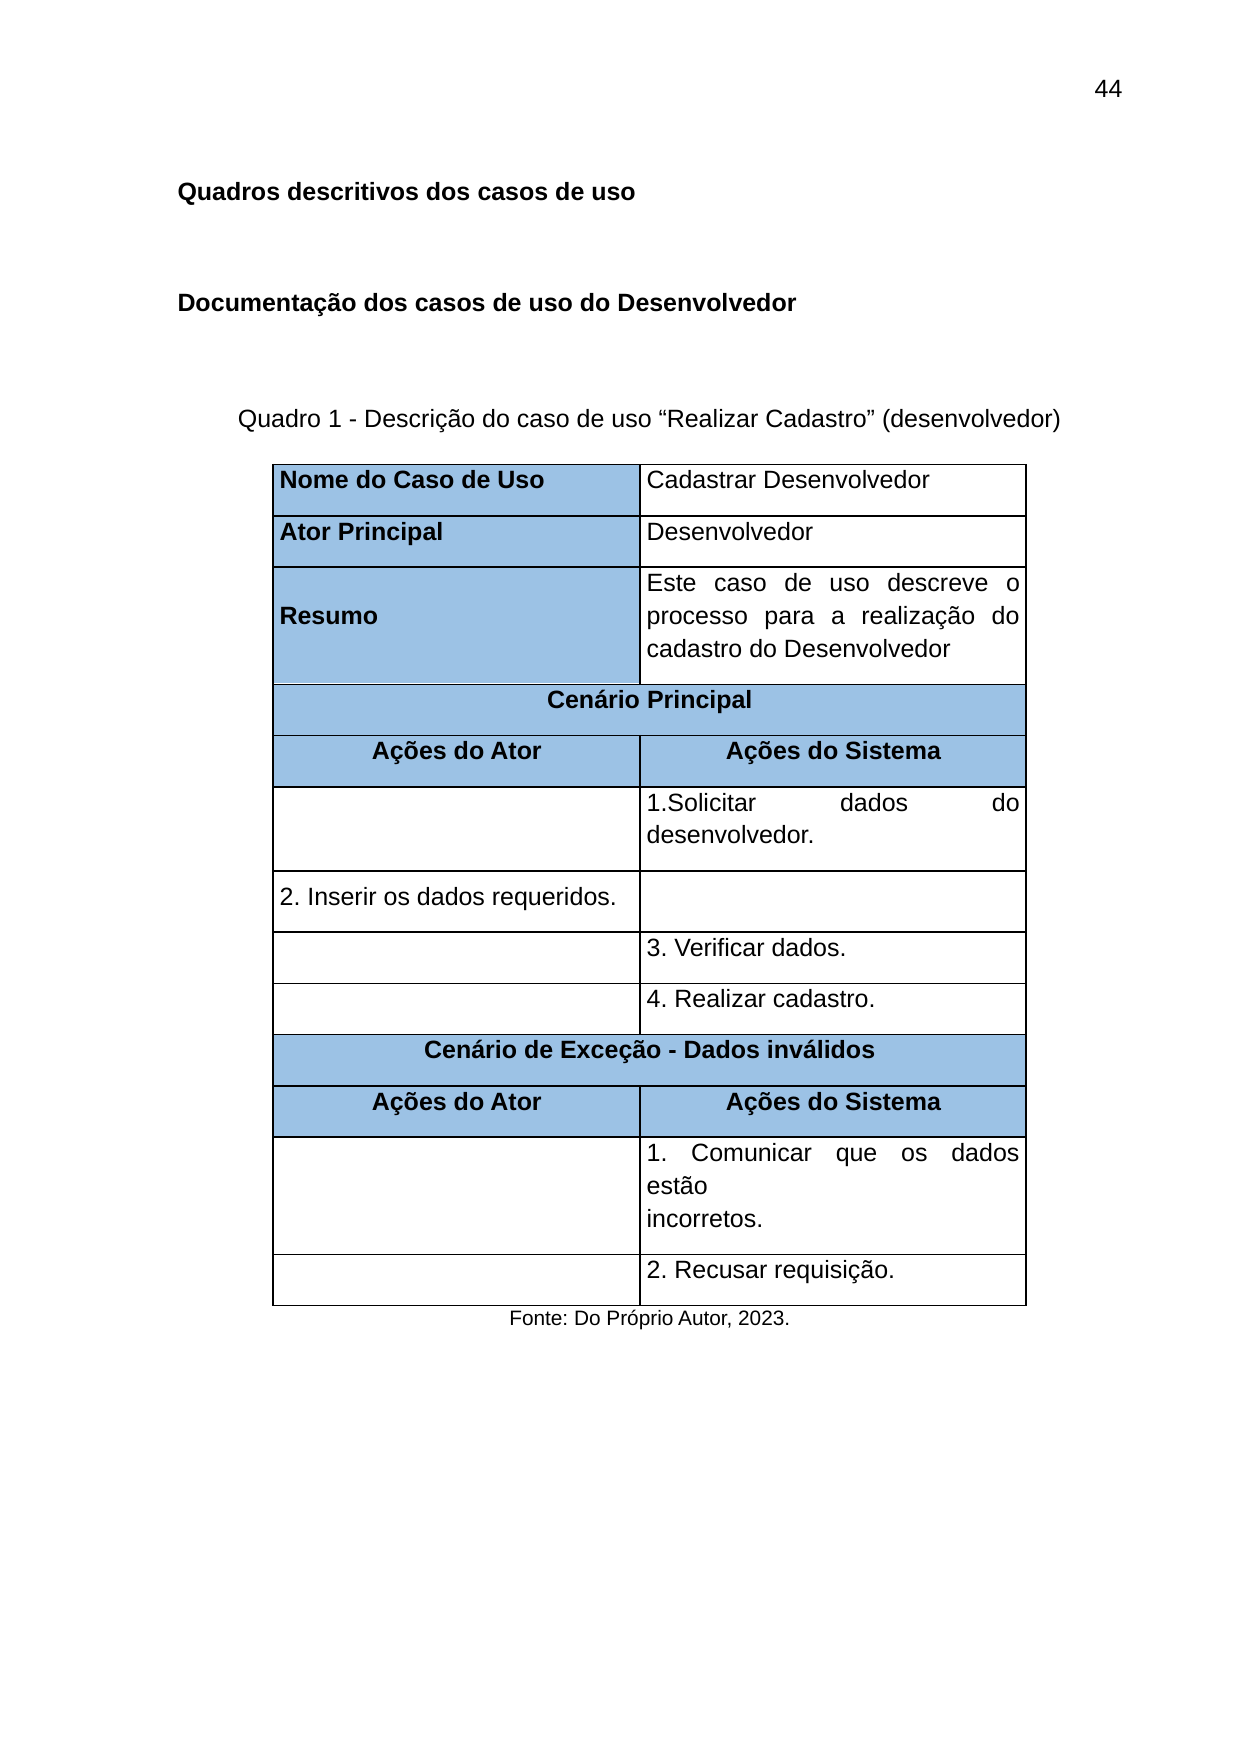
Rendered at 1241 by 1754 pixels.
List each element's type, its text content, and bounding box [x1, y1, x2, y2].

table_cell Cenário Principal [274, 685, 1025, 735]
text Documentação dos casos de uso do Desenvolvedor [177, 288, 1122, 317]
text Fonte: Do Próprio Autor, 2023. [177, 1306, 1122, 1330]
table_cell 3. Verificar dados. [641, 933, 1025, 982]
table_cell Ações do Ator [274, 1087, 639, 1136]
table_cell [274, 933, 639, 982]
table_cell Cenário de Exceção - Dados inválidos [274, 1035, 1025, 1085]
table_cell [641, 872, 1025, 931]
table_header Nome do Caso de Uso [274, 465, 639, 515]
table_cell Este caso de uso descreve o processo para a realização do cadastro do Desenvolvedor [641, 568, 1025, 683]
text Quadros descritivos dos casos de uso [177, 177, 1122, 206]
table_cell Ações do Ator [274, 736, 639, 786]
table_cell [274, 1255, 639, 1305]
table_cell [274, 984, 639, 1034]
table_cell 1. Comunicar que os dados estão incorretos. [641, 1138, 1025, 1253]
table_cell 2. Recusar requisição. [641, 1255, 1025, 1305]
table_cell Desenvolvedor [641, 517, 1025, 566]
table_cell Resumo [274, 568, 639, 683]
table_cell 1.Solicitar dados do desenvolvedor. [641, 788, 1025, 870]
table_cell [274, 1138, 639, 1253]
table_header Cadastrar Desenvolvedor [641, 465, 1025, 515]
table_cell Ações do Sistema [641, 736, 1025, 786]
table_cell Ator Principal [274, 517, 639, 566]
table_cell [274, 788, 639, 870]
table_cell 4. Realizar cadastro. [641, 984, 1025, 1034]
text Quadro 1 - Descrição do caso de uso “Realizar Cadastro” (desenvolvedor) [177, 404, 1122, 433]
table_cell 2. Inserir os dados requeridos. [274, 872, 639, 931]
table_cell Ações do Sistema [641, 1087, 1025, 1136]
